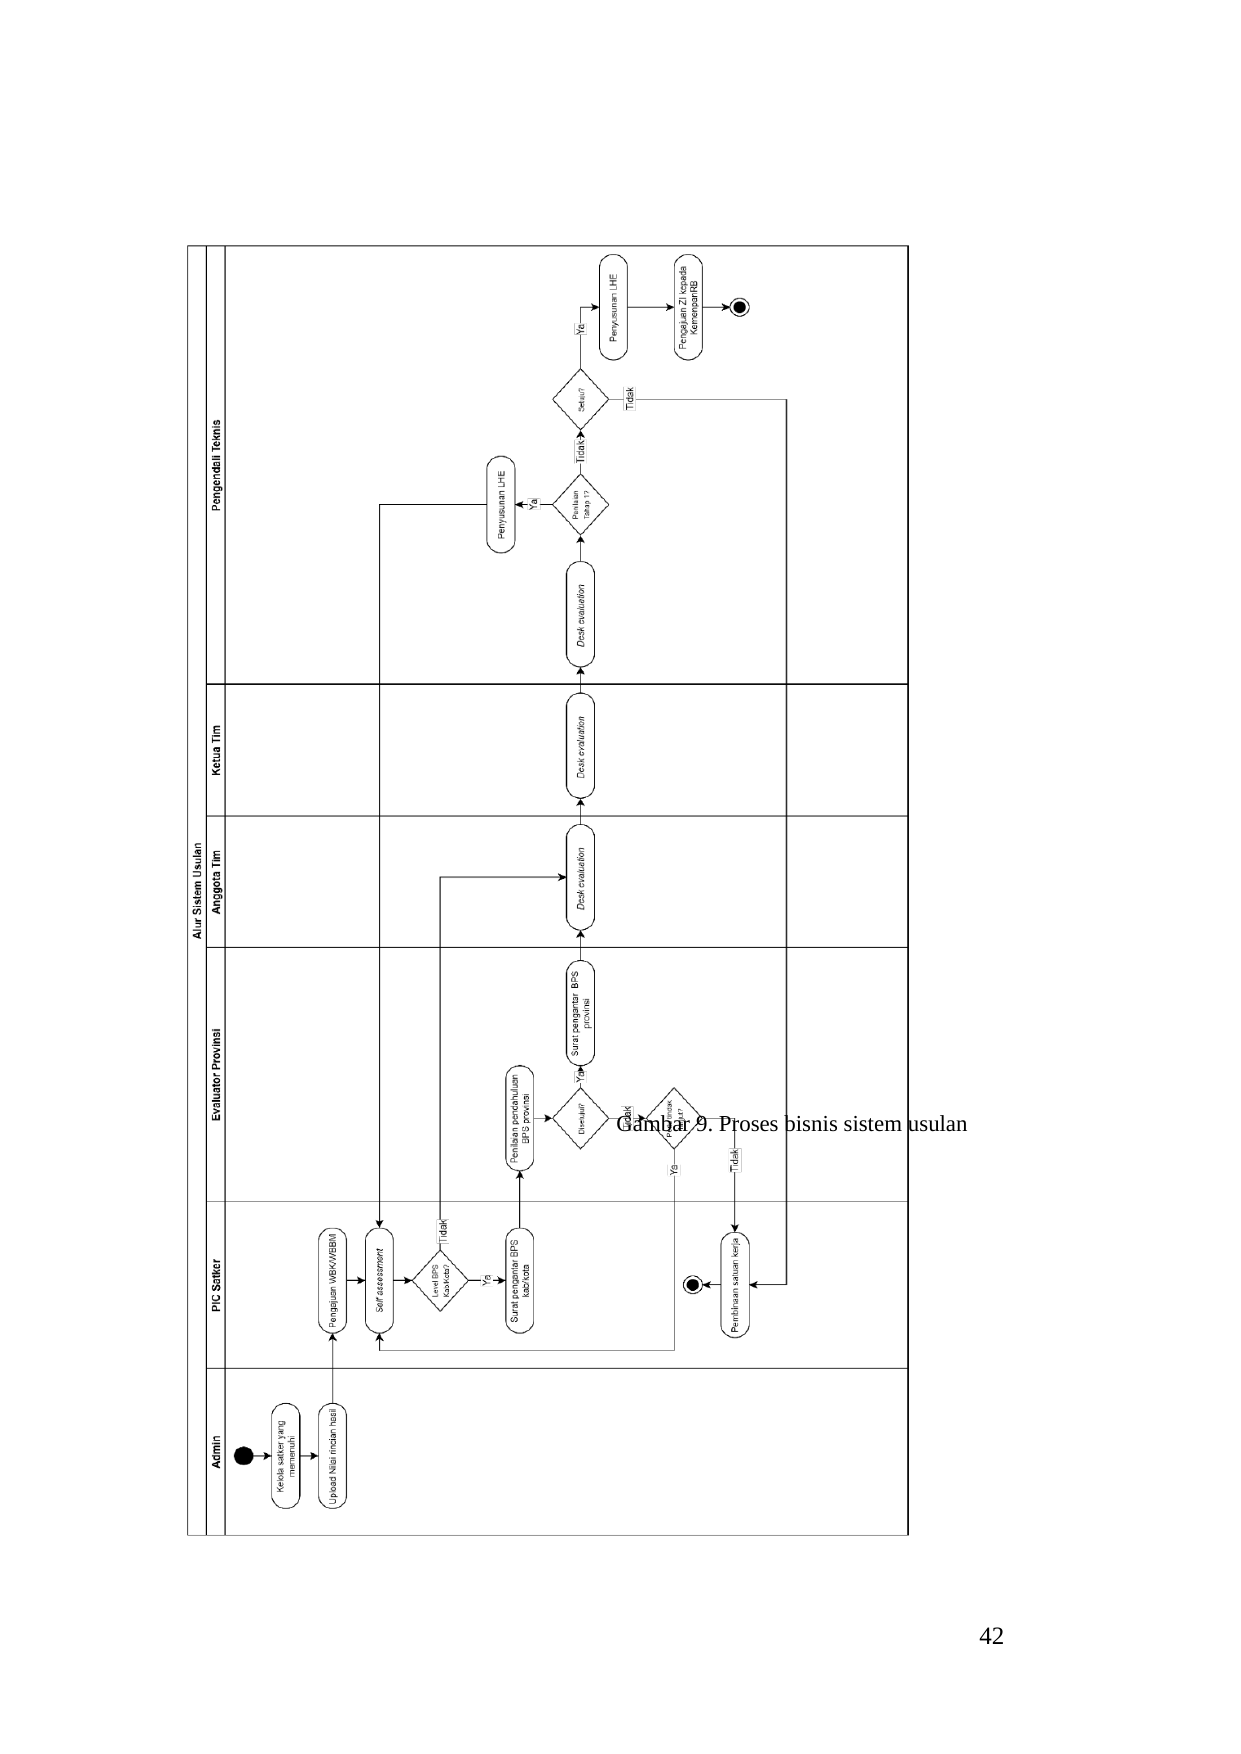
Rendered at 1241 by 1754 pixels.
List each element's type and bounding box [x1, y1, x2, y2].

picture [178, 237, 918, 1543]
